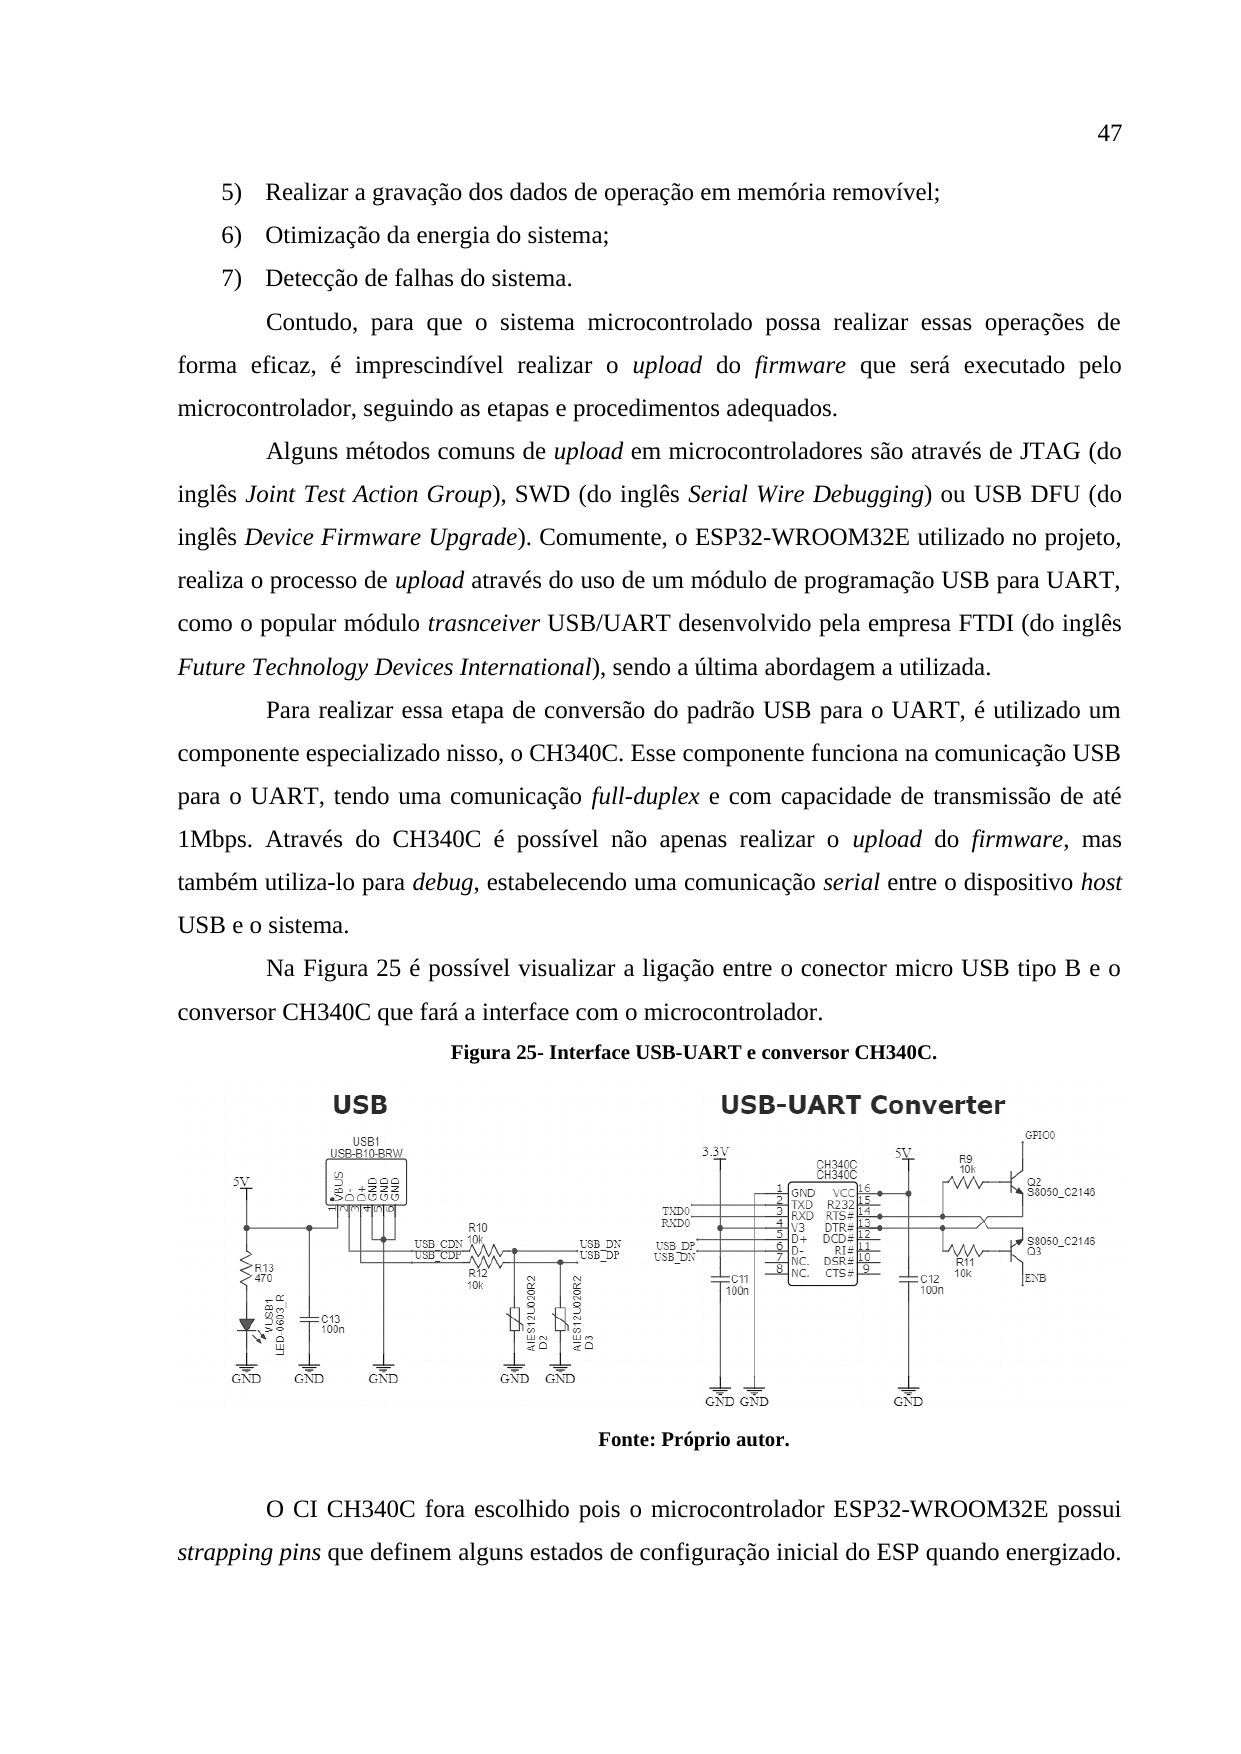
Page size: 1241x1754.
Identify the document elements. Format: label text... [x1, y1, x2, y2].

list Detecção de falhas do sistema. [221, 263, 1122, 292]
text Para realizar essa etapa de conversão do padrão USB para o UART, é utilizado um componente especializado nisso, o CH340C. Esse componente funciona na comunicação USB para o UART, tendo uma comunicação full-duplex e com capacidade de transmissão de até 1Mbps. Através do CH340C é possível não apenas realizar o upload do firmware, mas também utiliza-lo para debug, estabelecendo uma comunicação serial entre o dispositivo host USB e o sistema. [177, 695, 1122, 939]
list Otimização da energia do sistema; [221, 220, 1122, 249]
text Na Figura 25 é possível visualizar a ligação entre o conector micro USB tipo B e o conversor CH340C que fará a interface com o microcontrolador. [177, 953, 1122, 1025]
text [177, 1494, 1122, 1566]
list Realizar a gravação dos dados de operação em memória removível; [221, 177, 1122, 206]
text Fonte: Próprio autor. [177, 1427, 1122, 1475]
text Contudo, para que o sistema microcontrolado possa realizar essas operações de forma eficaz, é imprescindível realizar o upload do firmware que será executado pelo microcontrolador, seguindo as etapas e procedimentos adequados. [177, 307, 1122, 422]
text Alguns métodos comuns de upload em microcontroladores são através de JTAG (do inglês Joint Test Action Group), SWD (do inglês Serial Wire Debugging) ou USB DFU (do inglês Device Firmware Upgrade). Comumente, o ESP32-WROOM32E utilizado no projeto, realiza o processo de upload através do uso de um módulo de programação USB para UART, como o popular módulo trasnceiver USB/UART desenvolvido pela empresa FTDI (do inglês Future Technology Devices International), sendo a última abordagem a utilizada. [177, 436, 1122, 680]
text Figura 25- Interface USB-UART e conversor CH340C. [177, 1040, 1122, 1064]
